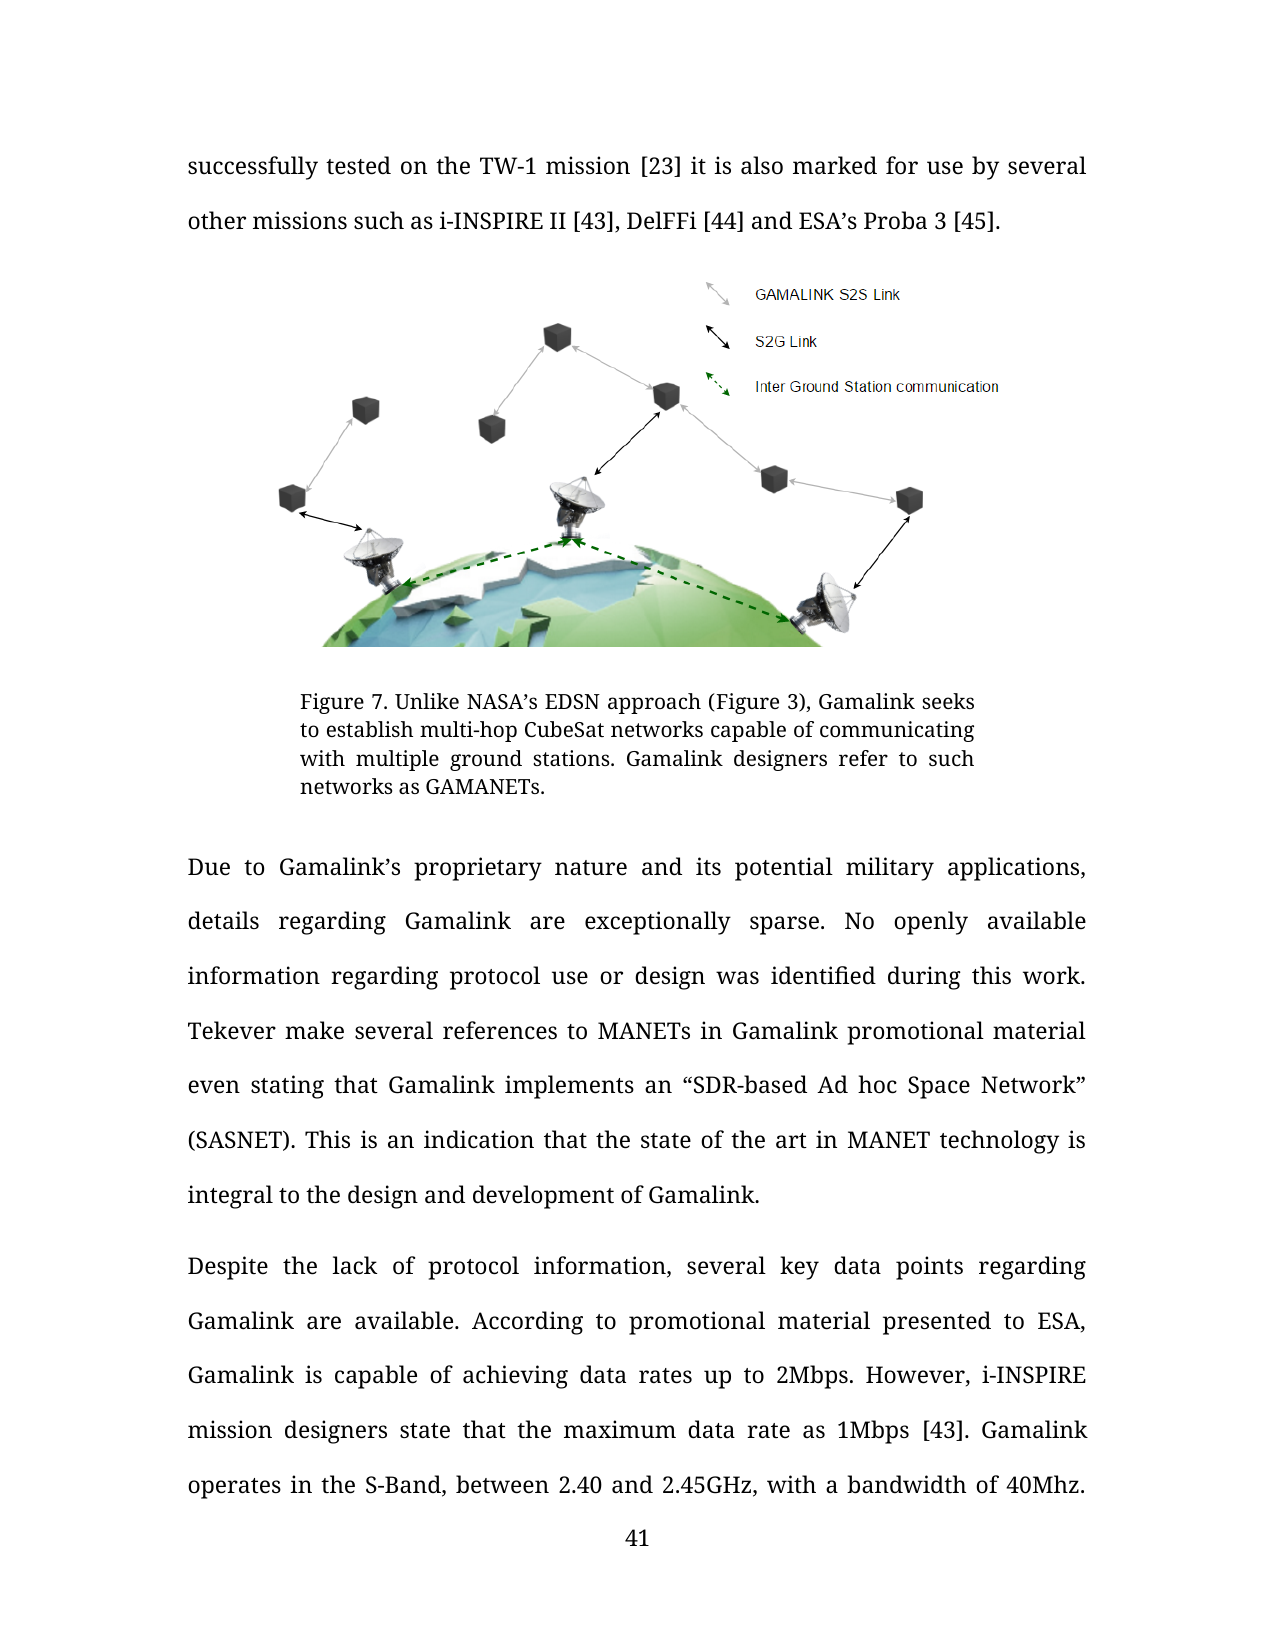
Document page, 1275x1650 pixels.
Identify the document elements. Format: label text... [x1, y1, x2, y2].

text Figure 7. Unlike NASA’s EDSN approach (Figure 3), Gamalink seeks to establish multi-hop CubeSat networks capable of communicating with multiple ground stations. Gamalink designers refer to such networks as GAMANETs. [300, 687, 975, 801]
text Due to Gamalink’s proprietary nature and its potential military applications, details regarding Gamalink are exceptionally sparse. No openly available information regarding protocol use or design was identified during this work. Tekever make several references to MANETs in Gamalink promotional material even stating that Gamalink implements an “SDR-based Ad hoc Space Network” (SASNET). This is an indication that the state of the art in MANET technology is integral to the design and development of Gamalink. [187, 851, 1087, 1210]
picture [265, 275, 1010, 647]
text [187, 150, 1087, 236]
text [187, 1250, 1087, 1500]
